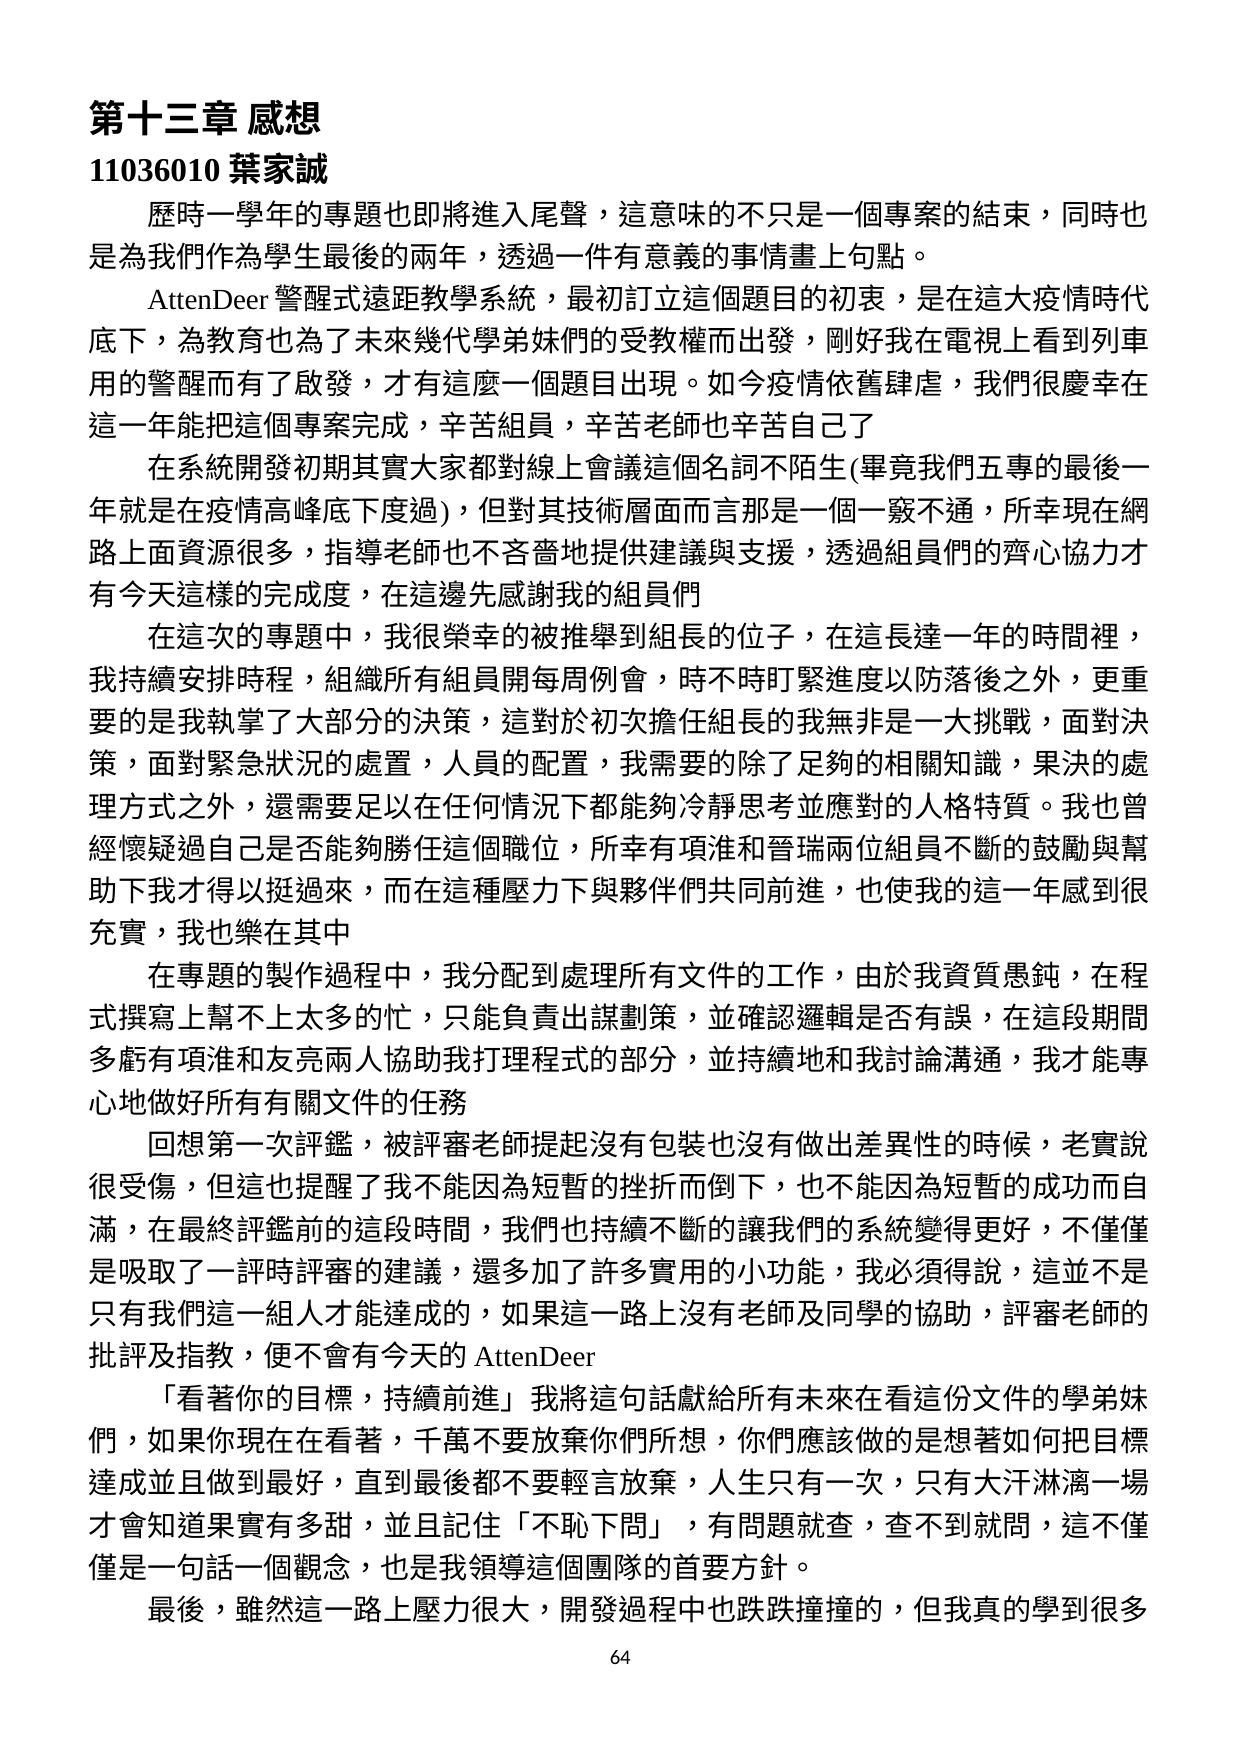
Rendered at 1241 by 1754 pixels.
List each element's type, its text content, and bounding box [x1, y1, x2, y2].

text 歷時一學年的專題也即將進入尾聲，這意味的不只是一個專案的結束，同時也是為我們作為學生最後的兩年，透過一件有意義的事情畫上句點。 [89, 191, 1152, 276]
text 「看著你的目標，持續前進」我將這句話獻給所有未來在看這份文件的學弟妹們，如果你現在在看著，千萬不要放棄你們所想，你們應該做的是想著如何把目標達成並且做到最好，直到最後都不要輕言放棄，人生只有一次，只有大汗淋漓一場才會知道果實有多甜，並且記住「不恥下問」，有問題就查，查不到就問，這不僅僅是一句話一個觀念，也是我領導這個團隊的首要方針。 [89, 1375, 1152, 1587]
text 在系統開發初期其實大家都對線上會議這個名詞不陌生(畢竟我們五專的最後一年就是在疫情高峰底下度過)，但對其技術層面而言那是一個一竅不通，所幸現在網路上面資源很多，指導老師也不吝嗇地提供建議與支援，透過組員們的齊心協力才有今天這樣的完成度，在這邊先感謝我的組員們 [89, 445, 1152, 614]
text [89, 1587, 1152, 1629]
text 11036010 葉家誠 [89, 143, 1152, 191]
text 回想第一次評鑑，被評審老師提起沒有包裝也沒有做出差異性的時候，老實說很受傷，但這也提醒了我不能因為短暫的挫折而倒下，也不能因為短暫的成功而自滿，在最終評鑑前的這段時間，我們也持續不斷的讓我們的系統變得更好，不僅僅是吸取了一評時評審的建議，還多加了許多實用的小功能，我必須得說，這並不是只有我們這一組人才能達成的，如果這一路上沒有老師及同學的協助，評審老師的批評及指教，便不會有今天的AttenDeer [89, 1122, 1152, 1375]
text 在專題的製作過程中，我分配到處理所有文件的工作，由於我資質愚鈍，在程式撰寫上幫不上太多的忙，只能負責出謀劃策，並確認邏輯是否有誤，在這段期間多虧有項淮和友亮兩人協助我打理程式的部分，並持續地和我討論溝通，我才能專心地做好所有有關文件的任務 [89, 952, 1152, 1122]
text 第十三章 感想 [89, 89, 1152, 143]
text AttenDeer警醒式遠距教學系統，最初訂立這個題目的初衷，是在這大疫情時代底下，為教育也為了未來幾代學弟妹們的受教權而出發，剛好我在電視上看到列車用的警醒而有了啟發，才有這麼一個題目出現。如今疫情依舊肆虐，我們很慶幸在這一年能把這個專案完成，辛苦組員，辛苦老師也辛苦自己了 [89, 276, 1152, 445]
text 在這次的專題中，我很榮幸的被推舉到組長的位子，在這長達一年的時間裡，我持續安排時程，組織所有組員開每周例會，時不時盯緊進度以防落後之外，更重要的是我執掌了大部分的決策，這對於初次擔任組長的我無非是一大挑戰，面對決策，面對緊急狀況的處置，人員的配置，我需要的除了足夠的相關知識，果決的處理方式之外，還需要足以在任何情況下都能夠冷靜思考並應對的人格特質。我也曾經懷疑過自己是否能夠勝任這個職位，所幸有項淮和晉瑞兩位組員不斷的鼓勵與幫助下我才得以挺過來，而在這種壓力下與夥伴們共同前進，也使我的這一年感到很充實，我也樂在其中 [89, 614, 1152, 952]
